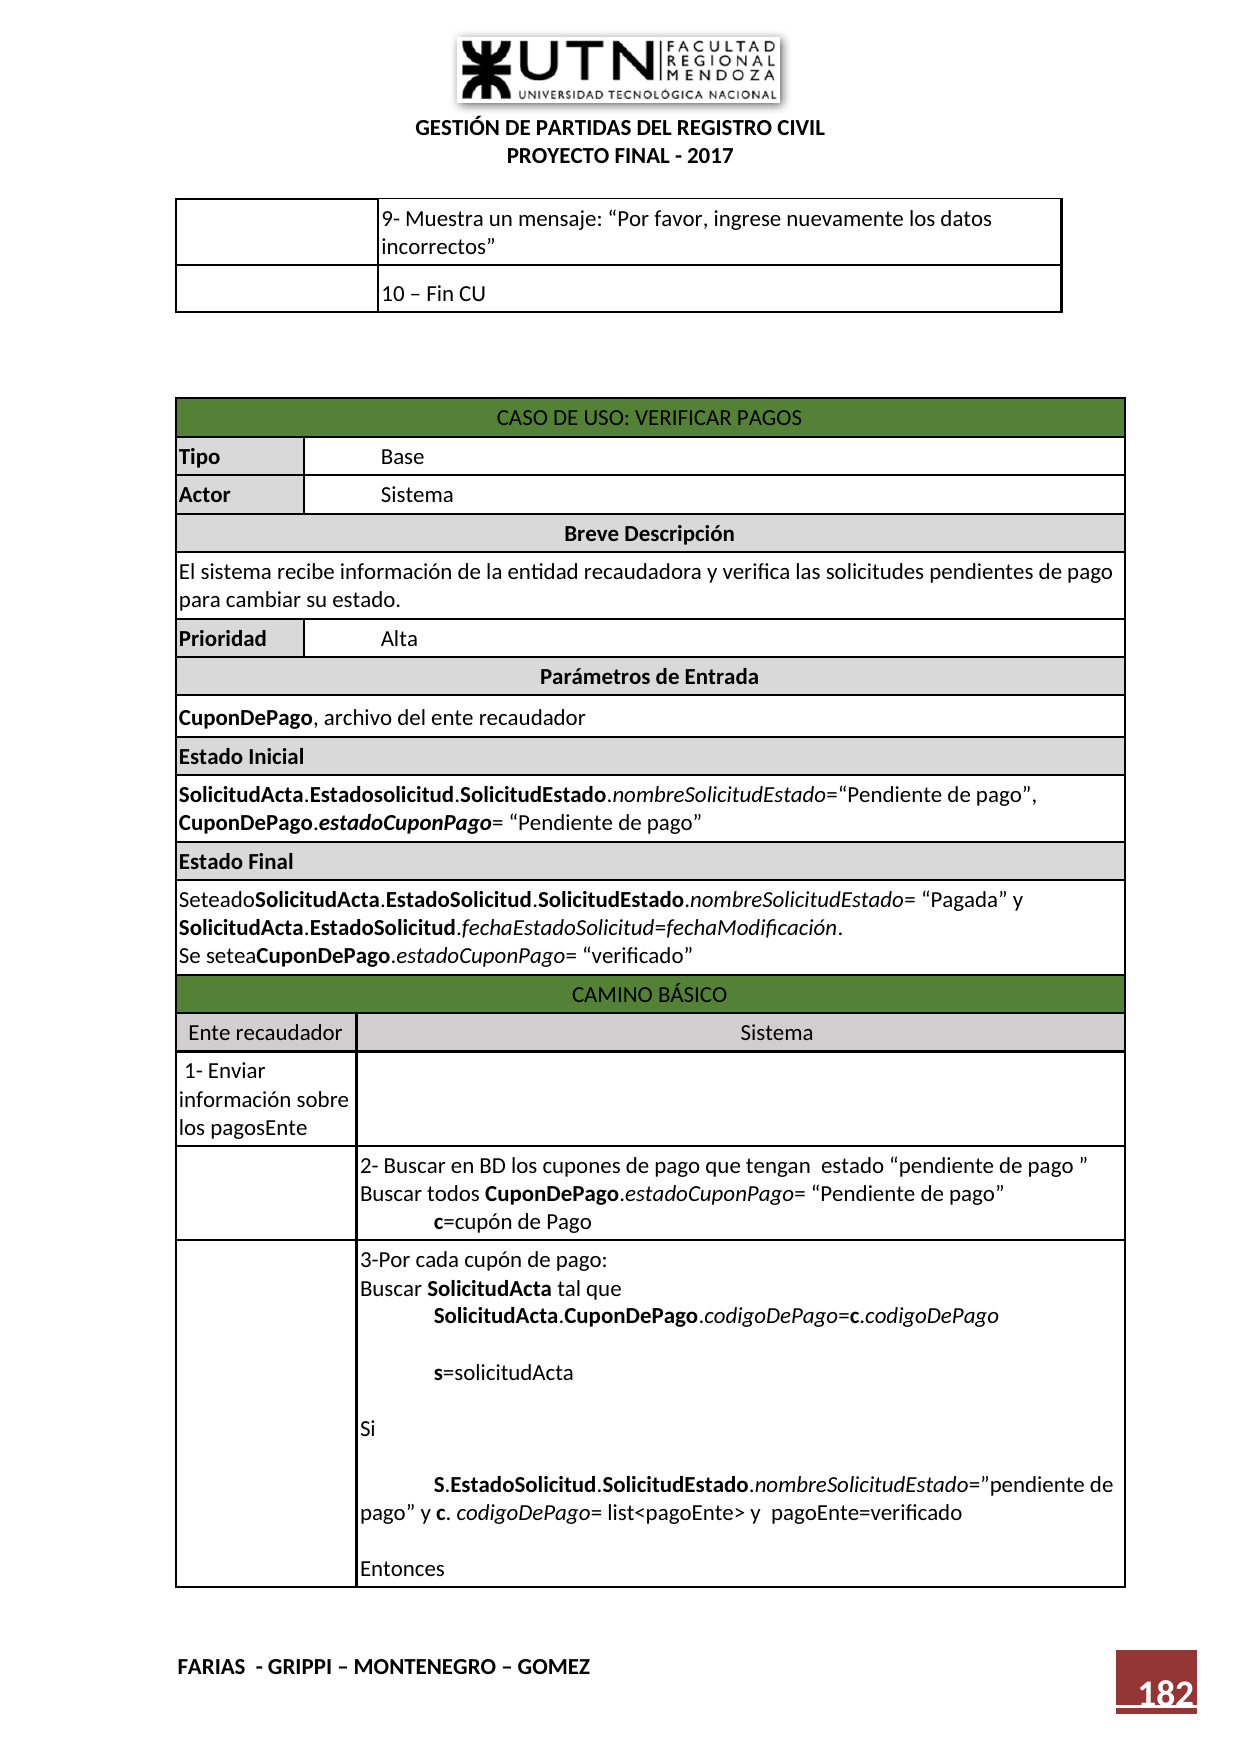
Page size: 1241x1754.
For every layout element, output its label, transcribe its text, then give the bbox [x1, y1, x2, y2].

table_cell CAMINO BÁSICO [177, 976, 1124, 1012]
table_cell CuponDePago, archivo del ente recaudador [177, 696, 1124, 736]
table_cell [177, 1147, 355, 1239]
table_cell Ente recaudador [177, 1014, 355, 1050]
table_cell Base [305, 438, 1124, 474]
table_header CASO DE USO: VERIFICAR PAGOS [177, 399, 1124, 436]
table_cell Breve Descripción [177, 515, 1124, 551]
table_cell 10 – Fin CU [379, 266, 1060, 311]
table_cell El sistema recibe información de la entidad recaudadora y verifica las solicitudes pendientes de pago para cambiar su estado. [177, 553, 1124, 617]
picture [449, 29, 791, 114]
table_cell Estado Inicial [177, 738, 1124, 774]
table_cell Alta [305, 620, 1124, 656]
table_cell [358, 1241, 1124, 1586]
table_cell SolicitudActa.Estadosolicitud.SolicitudEstado.nombreSolicitudEstado=“Pendiente de pago”, CuponDePago.estadoCuponPago= “Pendiente de pago” [177, 776, 1124, 841]
table_cell 9- Muestra un mensaje: “Por favor, ingrese nuevamente los datos incorrectos” [379, 199, 1060, 264]
table_cell 2- Buscar en BD los cupones de pago que tengan estado “pendiente de pago ” Buscar todos CuponDePago.estadoCuponPago= “Pendiente de pago” c=cupón de Pago [358, 1147, 1124, 1239]
table_cell Estado Final [177, 843, 1124, 879]
table_cell Tipo [177, 438, 303, 474]
table_cell Parámetros de Entrada [177, 658, 1124, 694]
table_cell [177, 266, 377, 311]
table_cell SeteadoSolicitudActa.EstadoSolicitud.SolicitudEstado.nombreSolicitudEstado= “Pagada” y SolicitudActa.EstadoSolicitud.fechaEstadoSolicitud=fechaModificación. Se seteaCuponDePago.estadoCuponPago= “verificado” [177, 881, 1124, 973]
table_cell Sistema [358, 1014, 1124, 1050]
table_cell [177, 1241, 355, 1586]
table_cell Sistema [305, 476, 1124, 513]
table_cell [358, 1053, 1124, 1145]
table_cell Prioridad [177, 620, 303, 656]
table_cell [177, 200, 377, 264]
table_cell 1- Enviar información sobre los pagosEnte [177, 1053, 355, 1145]
table_cell Actor [177, 476, 303, 513]
